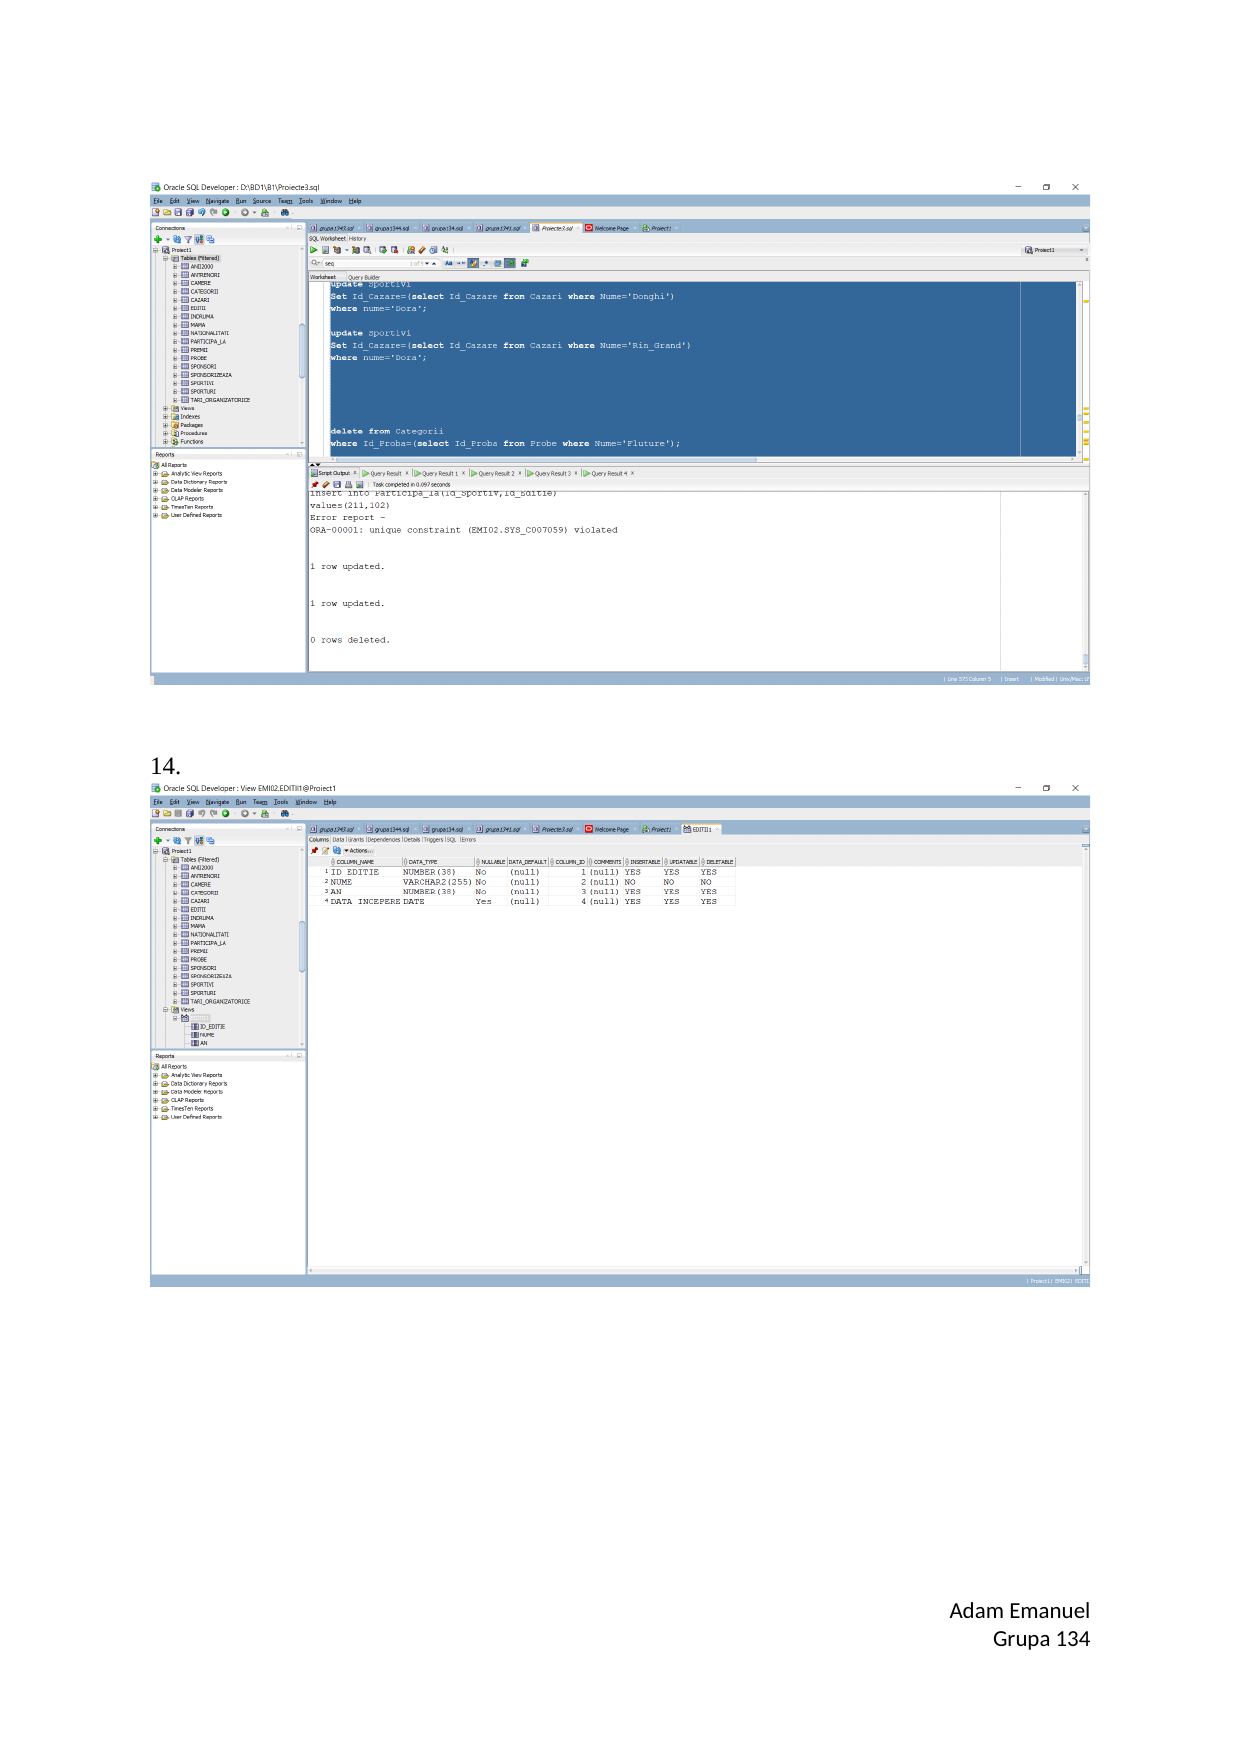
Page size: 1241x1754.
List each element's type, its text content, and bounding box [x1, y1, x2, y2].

picture [150, 782, 1091, 1287]
picture [150, 180, 1091, 685]
text 14. [150, 751, 1090, 782]
